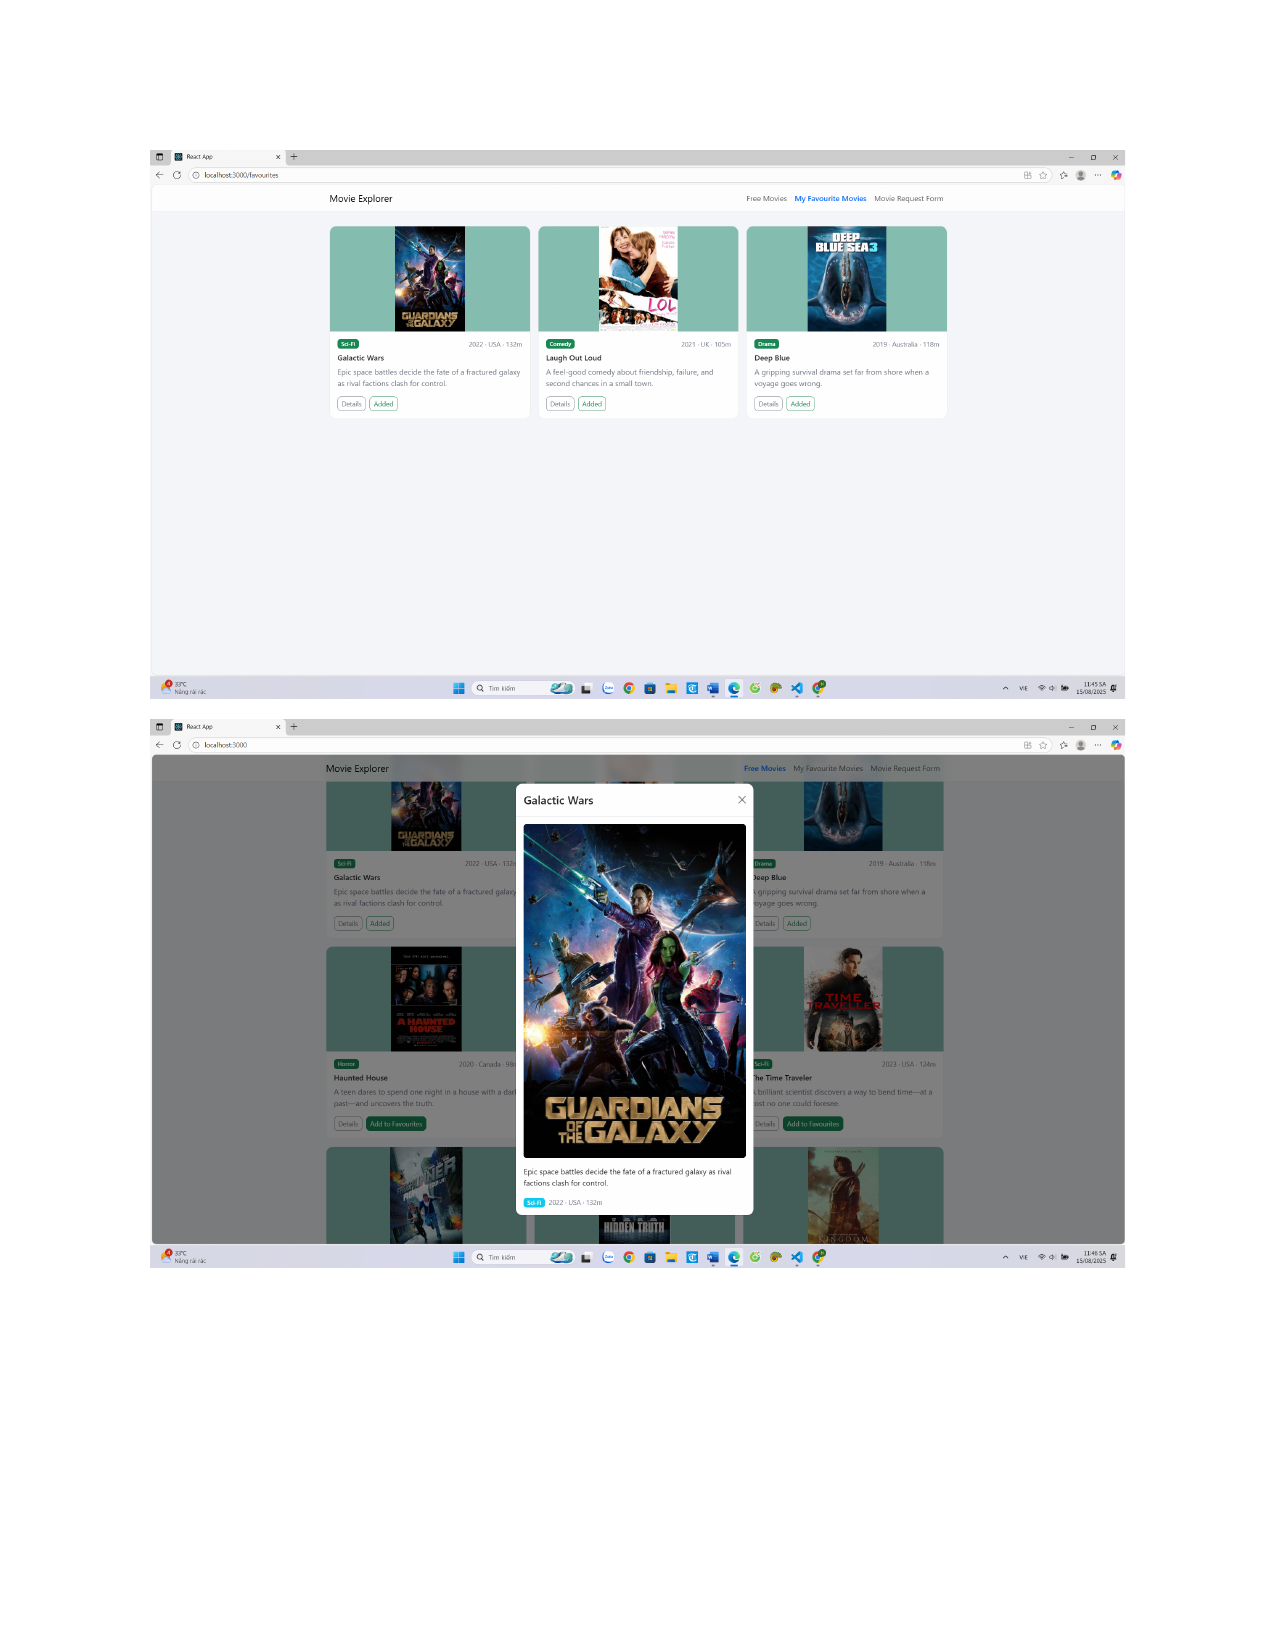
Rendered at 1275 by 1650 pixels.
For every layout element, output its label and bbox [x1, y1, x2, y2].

picture [150, 719, 1125, 1268]
picture [150, 150, 1125, 699]
